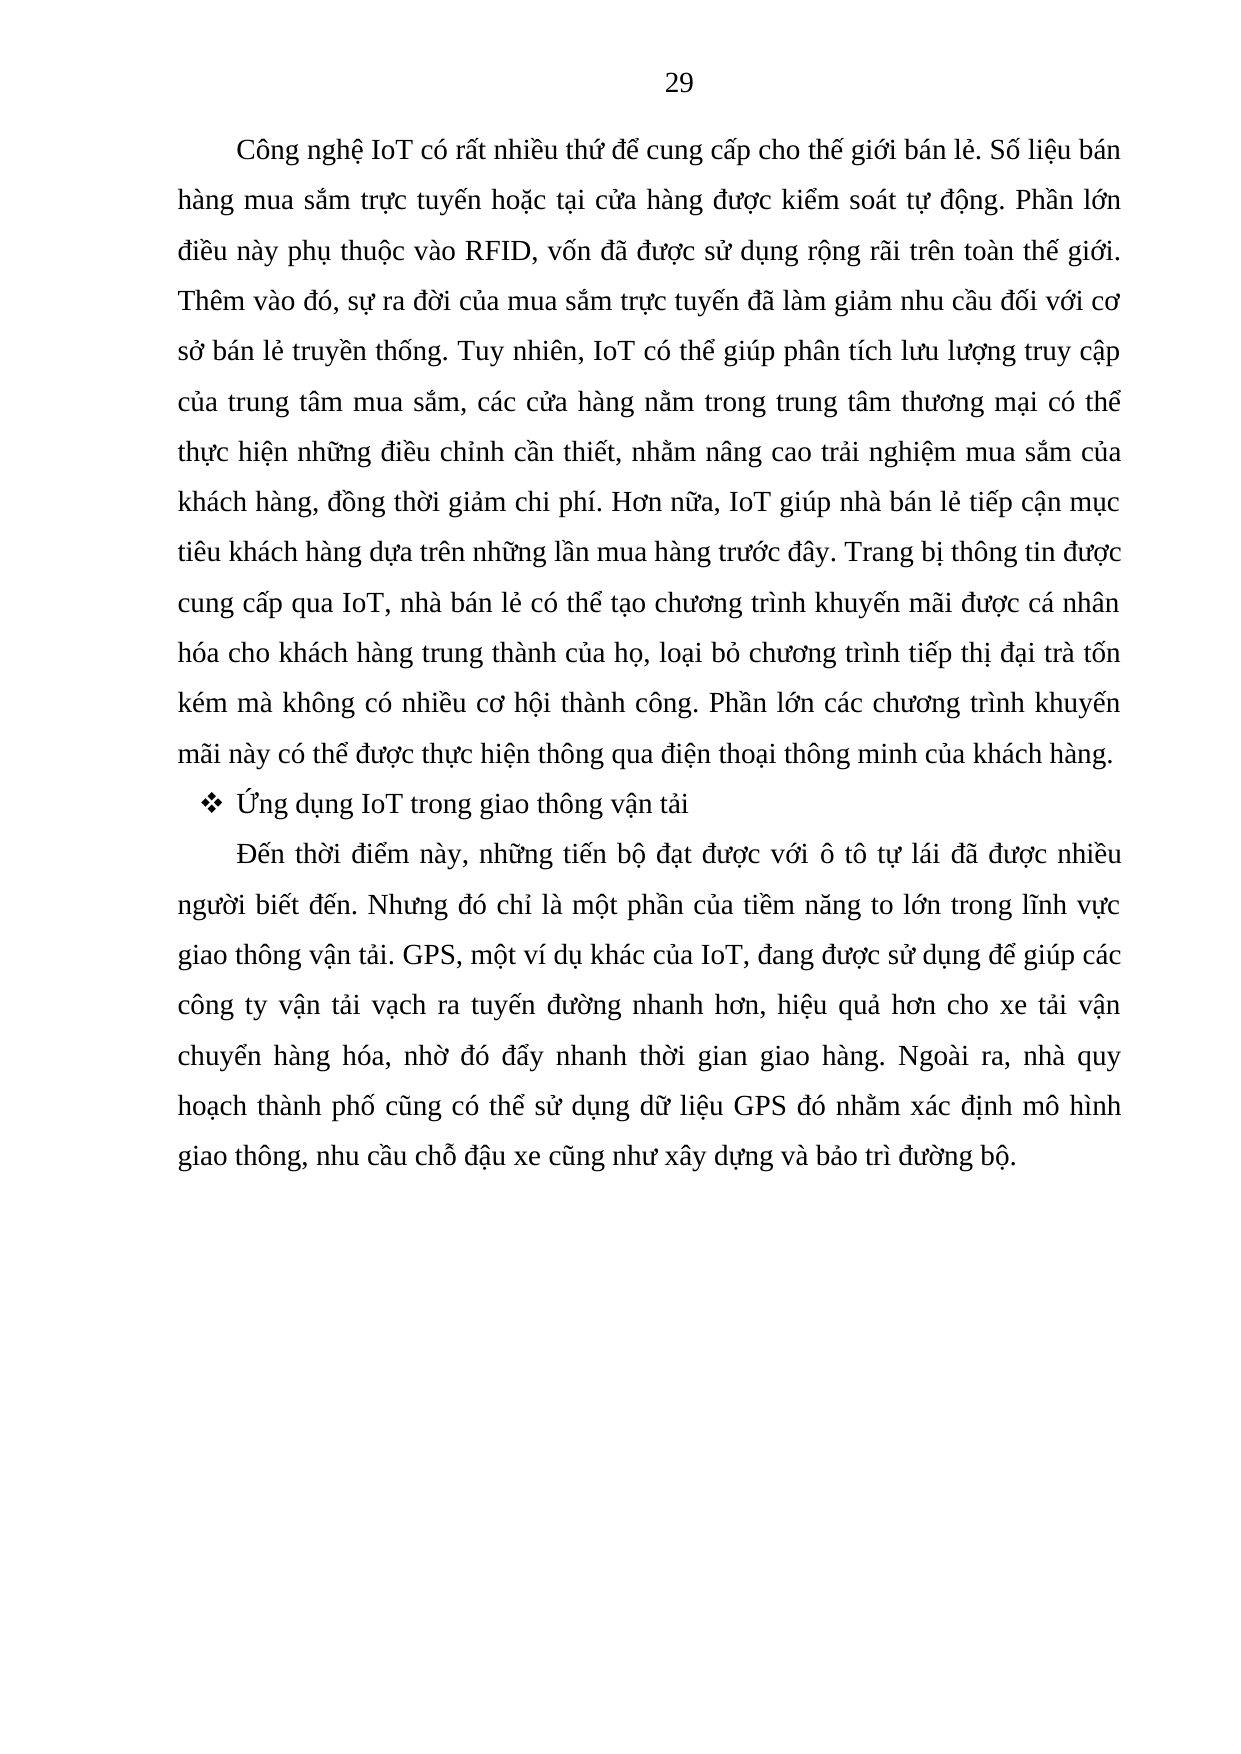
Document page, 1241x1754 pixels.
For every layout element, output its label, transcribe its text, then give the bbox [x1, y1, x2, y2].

text Đến thời điểm này, những tiến bộ đạt được với ô tô tự lái đã được nhiều người biết đến. Nhưng đó chỉ là một phần của tiềm năng to lớn trong lĩnh vực giao thông vận tải. GPS, một ví dụ khác của IoT, đang được sử dụng để giúp các công ty vận tải vạch ra tuyến đường nhanh hơn, hiệu quả hơn cho xe tải vận chuyển hàng hóa, nhờ đó đẩy nhanh thời gian giao hàng. Ngoài ra, nhà quy hoạch thành phố cũng có thể sử dụng dữ liệu GPS đó nhằm xác định mô hình giao thông, nhu cầu chỗ đậu xe cũng như xây dựng và bảo trì đường bộ. [177, 837, 1122, 1172]
list Ứng dụng IoT trong giao thông vận tải [199, 786, 1122, 820]
text Công nghệ IoT có rất nhiều thứ để cung cấp cho thế giới bán lẻ. Số liệu bán hàng mua sắm trực tuyến hoặc tại cửa hàng được kiểm soát tự động. Phần lớn điều này phụ thuộc vào RFID, vốn đã được sử dụng rộng rãi trên toàn thế giới. Thêm vào đó, sự ra đời của mua sắm trực tuyến đã làm giảm nhu cầu đối với cơ sở bán lẻ truyền thống. Tuy nhiên, IoT có thể giúp phân tích lưu lượng truy cập của trung tâm mua sắm, các cửa hàng nằm trong trung tâm thương mại có thể thực hiện những điều chỉnh cần thiết, nhằm nâng cao trải nghiệm mua sắm của khách hàng, đồng thời giảm chi phí. Hơn nữa, IoT giúp nhà bán lẻ tiếp cận mục tiêu khách hàng dựa trên những lần mua hàng trước đây. Trang bị thông tin được cung cấp qua IoT, nhà bán lẻ có thể tạo chương trình khuyến mãi được cá nhân hóa cho khách hàng trung thành của họ, loại bỏ chương trình tiếp thị đại trà tốn kém mà không có nhiều cơ hội thành công. Phần lớn các chương trình khuyến mãi này có thể được thực hiện thông qua điện thoại thông minh của khách hàng. [177, 132, 1122, 769]
